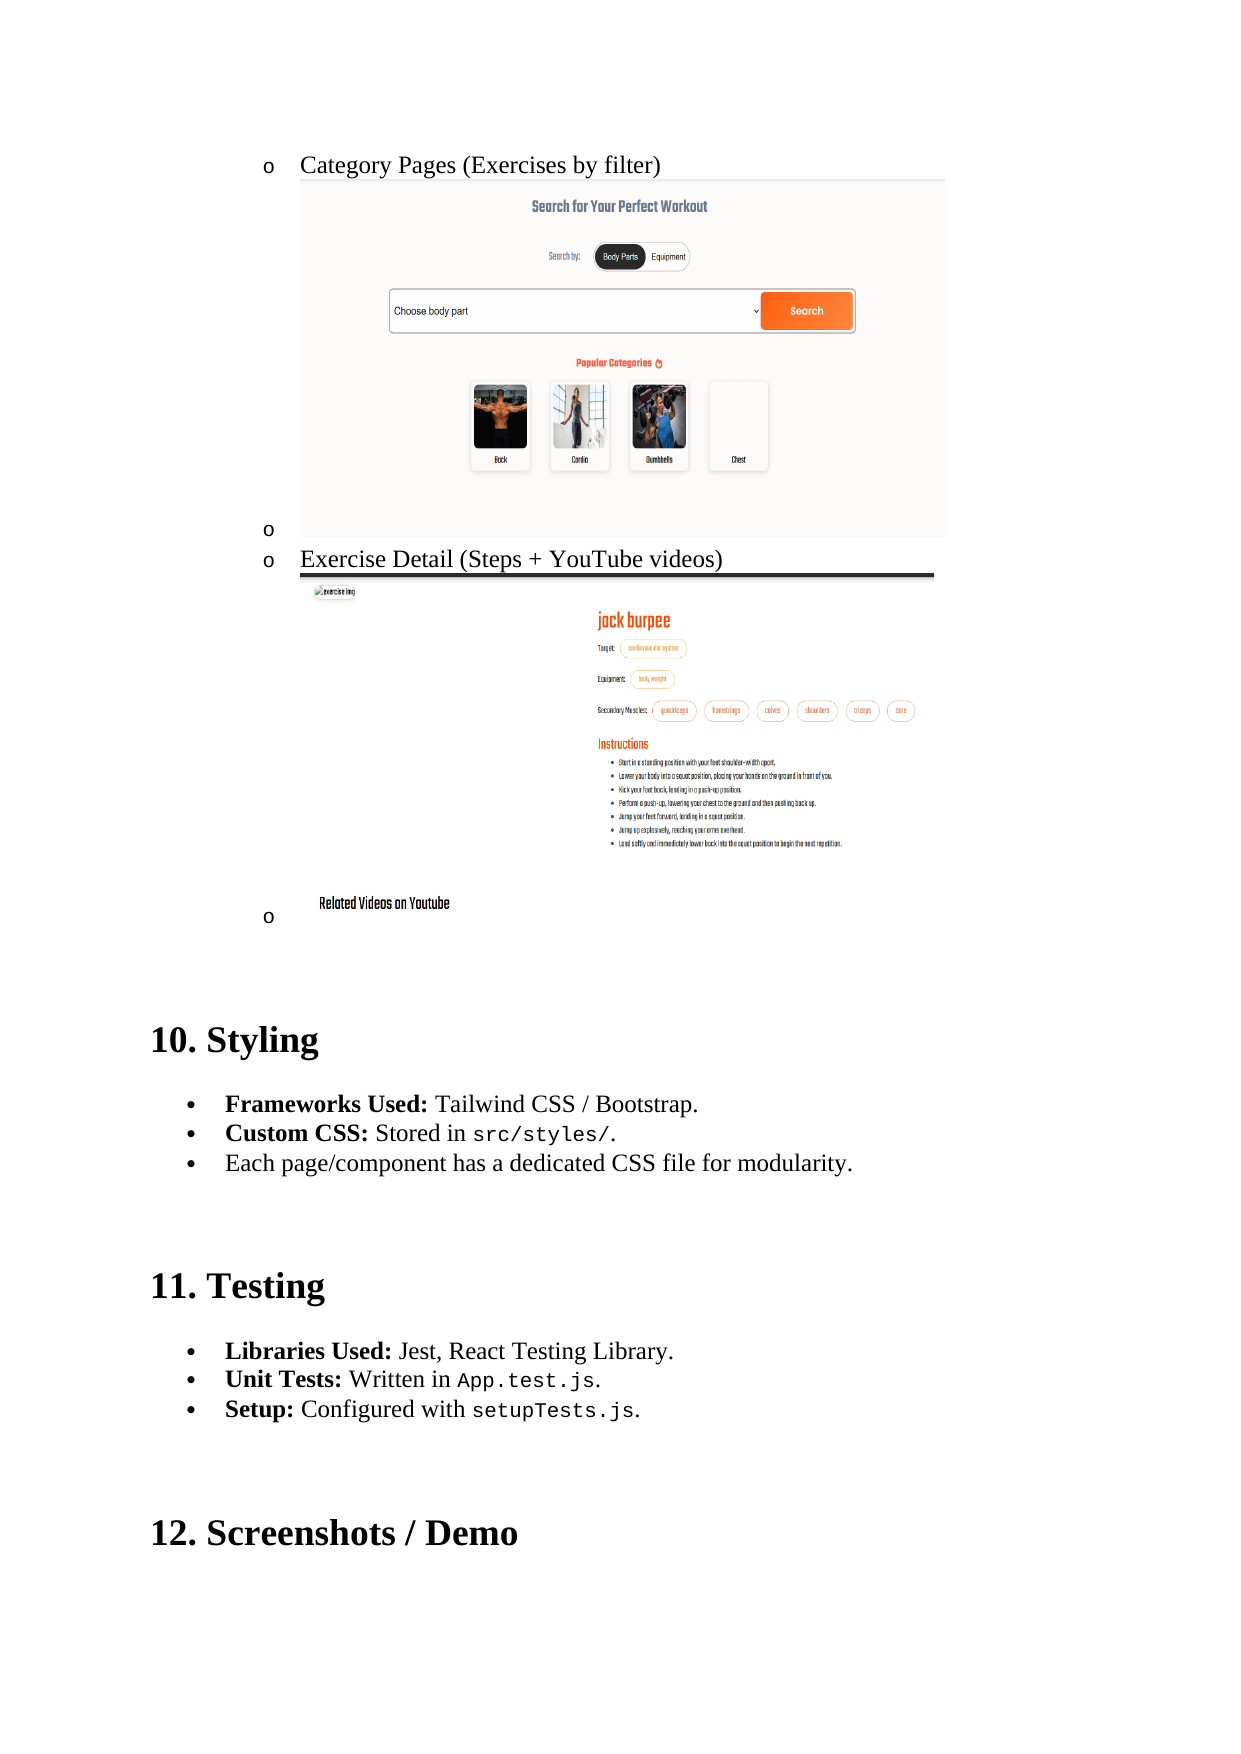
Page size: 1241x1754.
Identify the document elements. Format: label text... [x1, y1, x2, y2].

list Custom CSS: Stored in src/styles/. [187, 1118, 1090, 1148]
list Setup: Configured with setupTests.js. [187, 1394, 1090, 1424]
list Exercise Detail (Steps + YouTube videos) [262, 544, 1090, 573]
text 12. Screenshots / Demo [150, 1511, 1090, 1554]
picture [300, 179, 945, 537]
list Libraries Used: Jest, React Testing Library. [187, 1336, 1090, 1364]
list Frameworks Used: Tailwind CSS / Bootstrap. [187, 1089, 1090, 1118]
list Unit Tests: Written in App.test.js. [187, 1364, 1090, 1394]
list Category Pages (Exercises by filter) [262, 150, 1090, 179]
picture [300, 573, 935, 924]
list Each page/component has a dedicated CSS file for modularity. [187, 1148, 1090, 1176]
text 11. Testing [150, 1263, 1090, 1307]
text 10. Styling [150, 1017, 1090, 1060]
